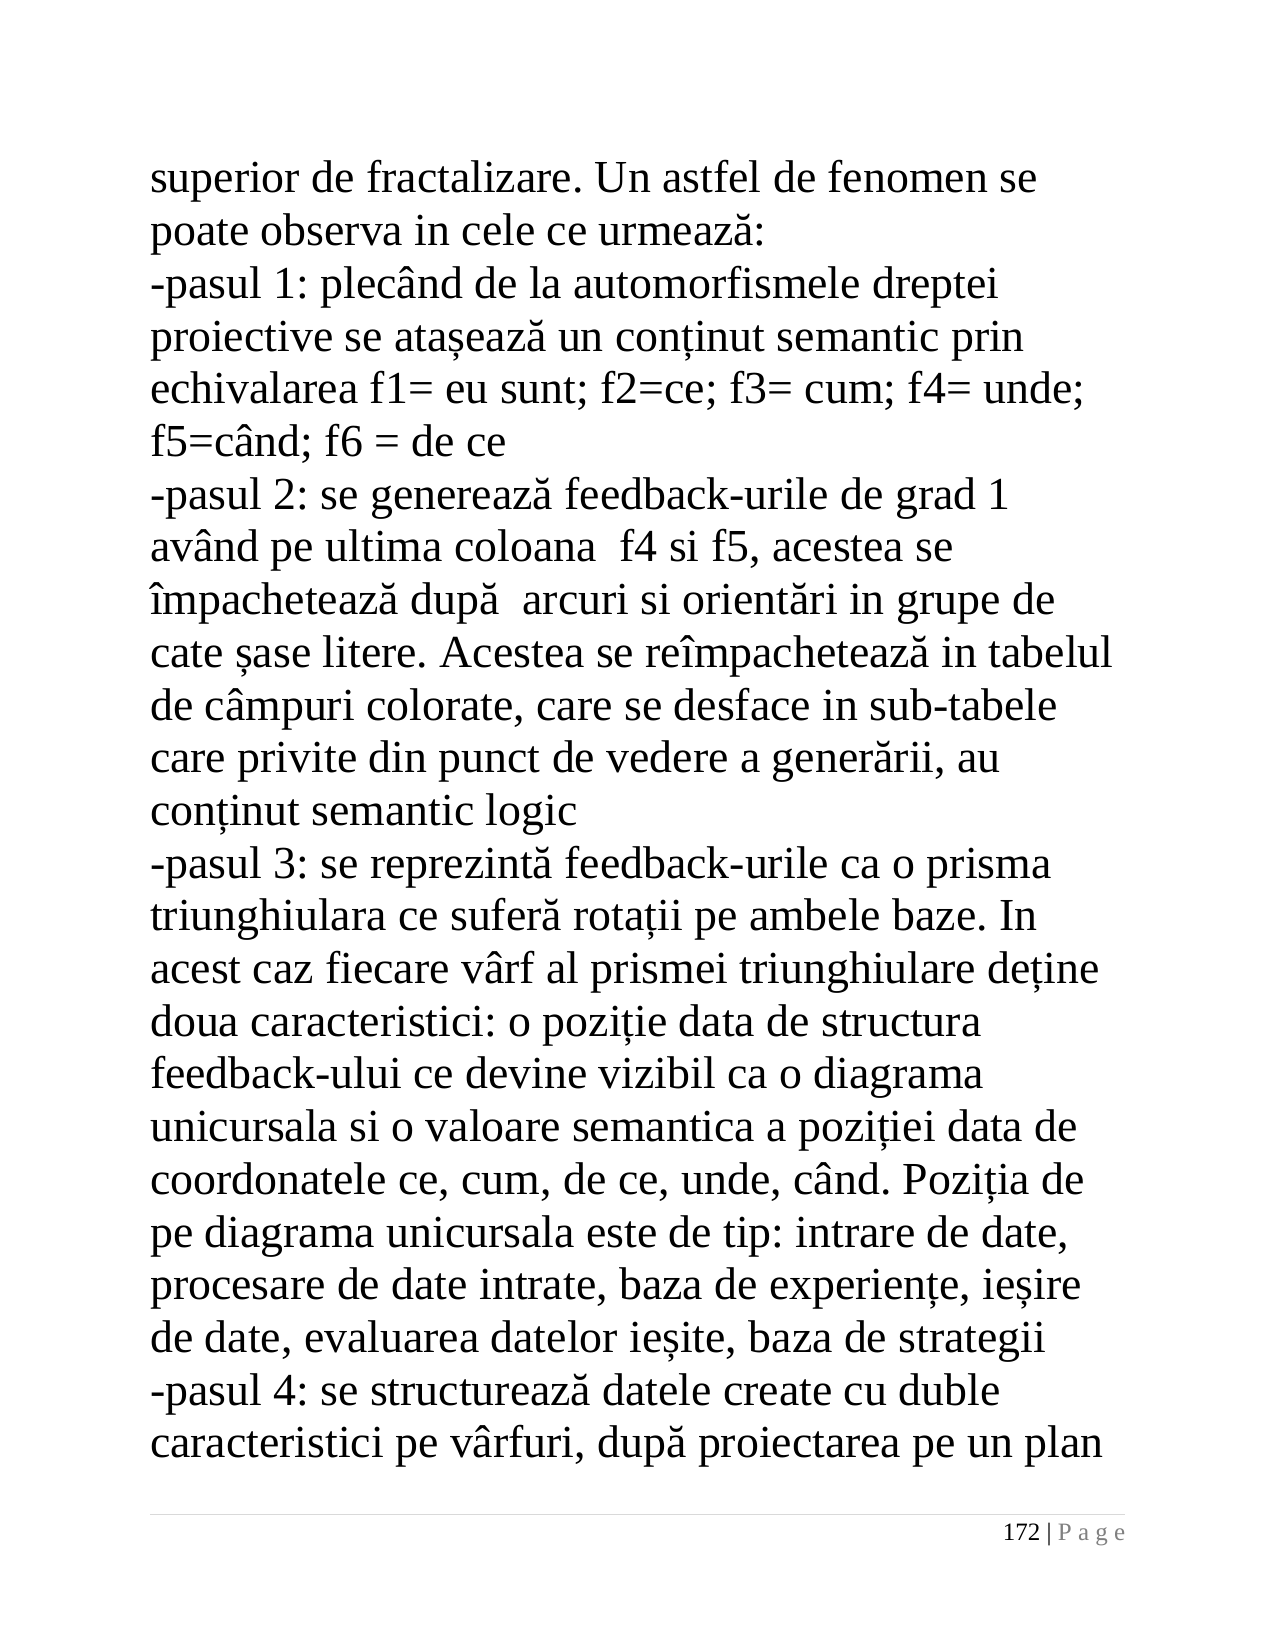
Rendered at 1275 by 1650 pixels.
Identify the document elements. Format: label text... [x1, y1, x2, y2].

text -pasul 2: se generează feedback-urile de grad 1 având pe ultima coloana f4 si f5, acestea se împachetează după arcuri si orientări in grupe de cate șase litere. Acestea se reîmpachetează in tabelul de câmpuri colorate, care se desface in sub-tabele care privite din punct de vedere a generării, au conținut semantic logic [150, 466, 1125, 835]
text -pasul 3: se reprezintă feedback-urile ca o prisma triunghiulara ce suferă rotații pe ambele baze. In acest caz fiecare vârf al prismei triunghiulare deține doua caracteristici: o poziție data de structura feedback-ului ce devine vizibil ca o diagrama unicursala si o valoare semantica a poziției data de coordonatele ce, cum, de ce, unde, când. Poziția de pe diagrama unicursala este de tip: intrare de date, procesare de date intrate, baza de experiențe, ieșire de date, evaluarea datelor ieșite, baza de strategii [150, 835, 1125, 1362]
text -pasul 1: plecând de la automorfismele dreptei proiective se atașează un conținut semantic prin echivalarea f1= eu sunt; f2=ce; f3= cum; f4= unde; f5=când; f6 = de ce [150, 255, 1125, 466]
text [150, 1362, 1125, 1468]
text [150, 150, 1125, 255]
